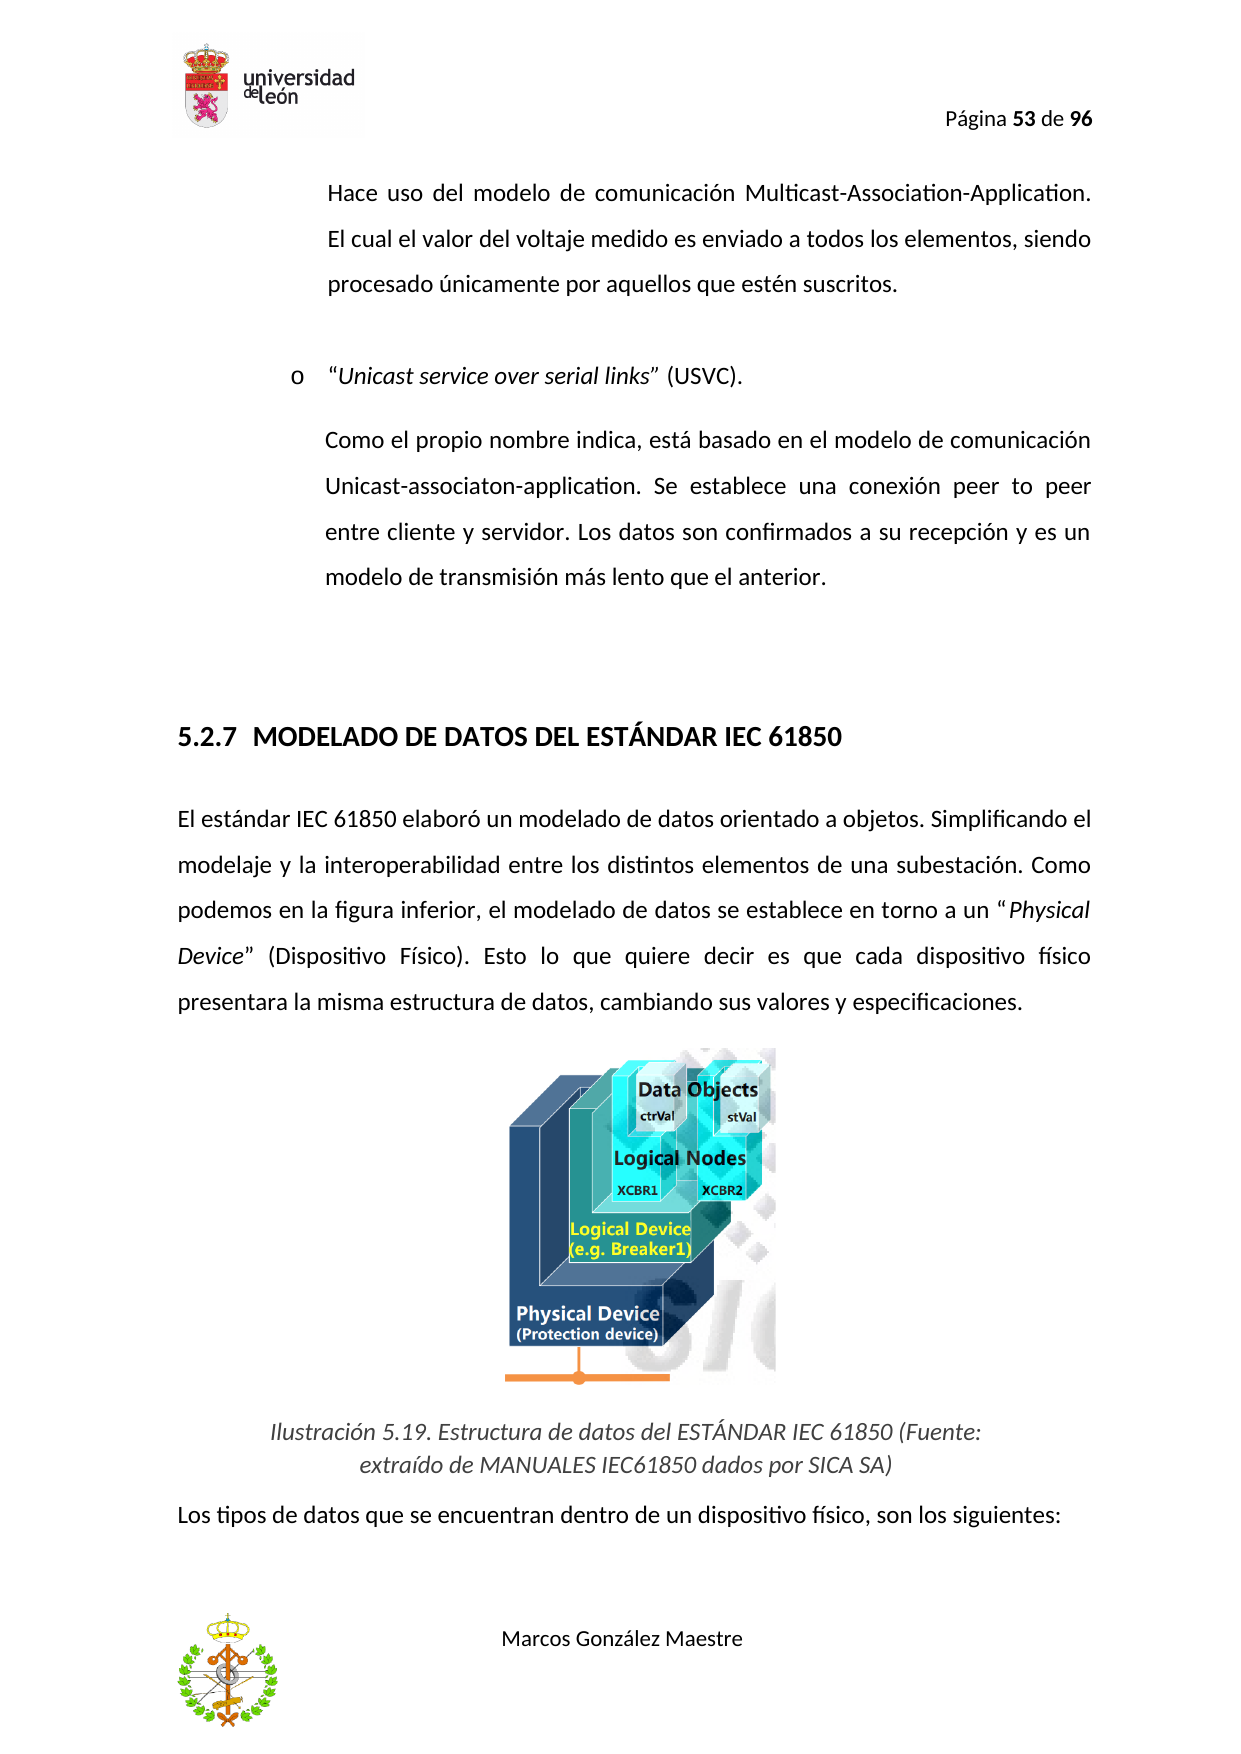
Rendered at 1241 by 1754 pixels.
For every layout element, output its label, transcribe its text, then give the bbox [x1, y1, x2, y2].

picture [494, 1048, 776, 1394]
picture [172, 32, 365, 138]
list “Unicast service over serial links” (USVC). [290, 360, 1092, 392]
text El estándar IEC 61850 elaboró un modelado de datos orientado a objetos. Simplificando el modelaje y la interoperabilidad entre los distintos elementos de una subestación. Como podemos en la figura inferior, el modelado de datos se establece en torno a un “Physical Device” (Dispositivo Físico). Esto lo que quiere decir es que cada dispositivo físico presentara la misma estructura de datos, cambiando sus valores y especificaciones. [177, 803, 1092, 1016]
text Ilustración 5.19. Estructura de datos del ESTÁNDAR IEC 61850 (Fuente: extraído de MANUALES IEC61850 dados por SICA SA) [252, 1417, 1002, 1480]
list Hace uso del modelo de comunicación Multicast-Association-Application. El cual el valor del voltaje medido es enviado a todos los elementos, siendo procesado únicamente por aquellos que estén suscritos. [327, 177, 1092, 299]
text Como el propio nombre indica, está basado en el modelo de comunicación Unicast-associaton-application. Se establece una conexión peer to peer entre cliente y servidor. Los datos son confirmados a su recepción y es un modelo de transmisión más lento que el anterior. [325, 424, 1092, 592]
picture [177, 1613, 278, 1727]
text Los tipos de datos que se encuentran dentro de un dispositivo físico, son los siguientes: [177, 1499, 1092, 1529]
subtitle MODELADO DE DATOS DEL ESTÁNDAR IEC 61850 [177, 718, 1092, 753]
